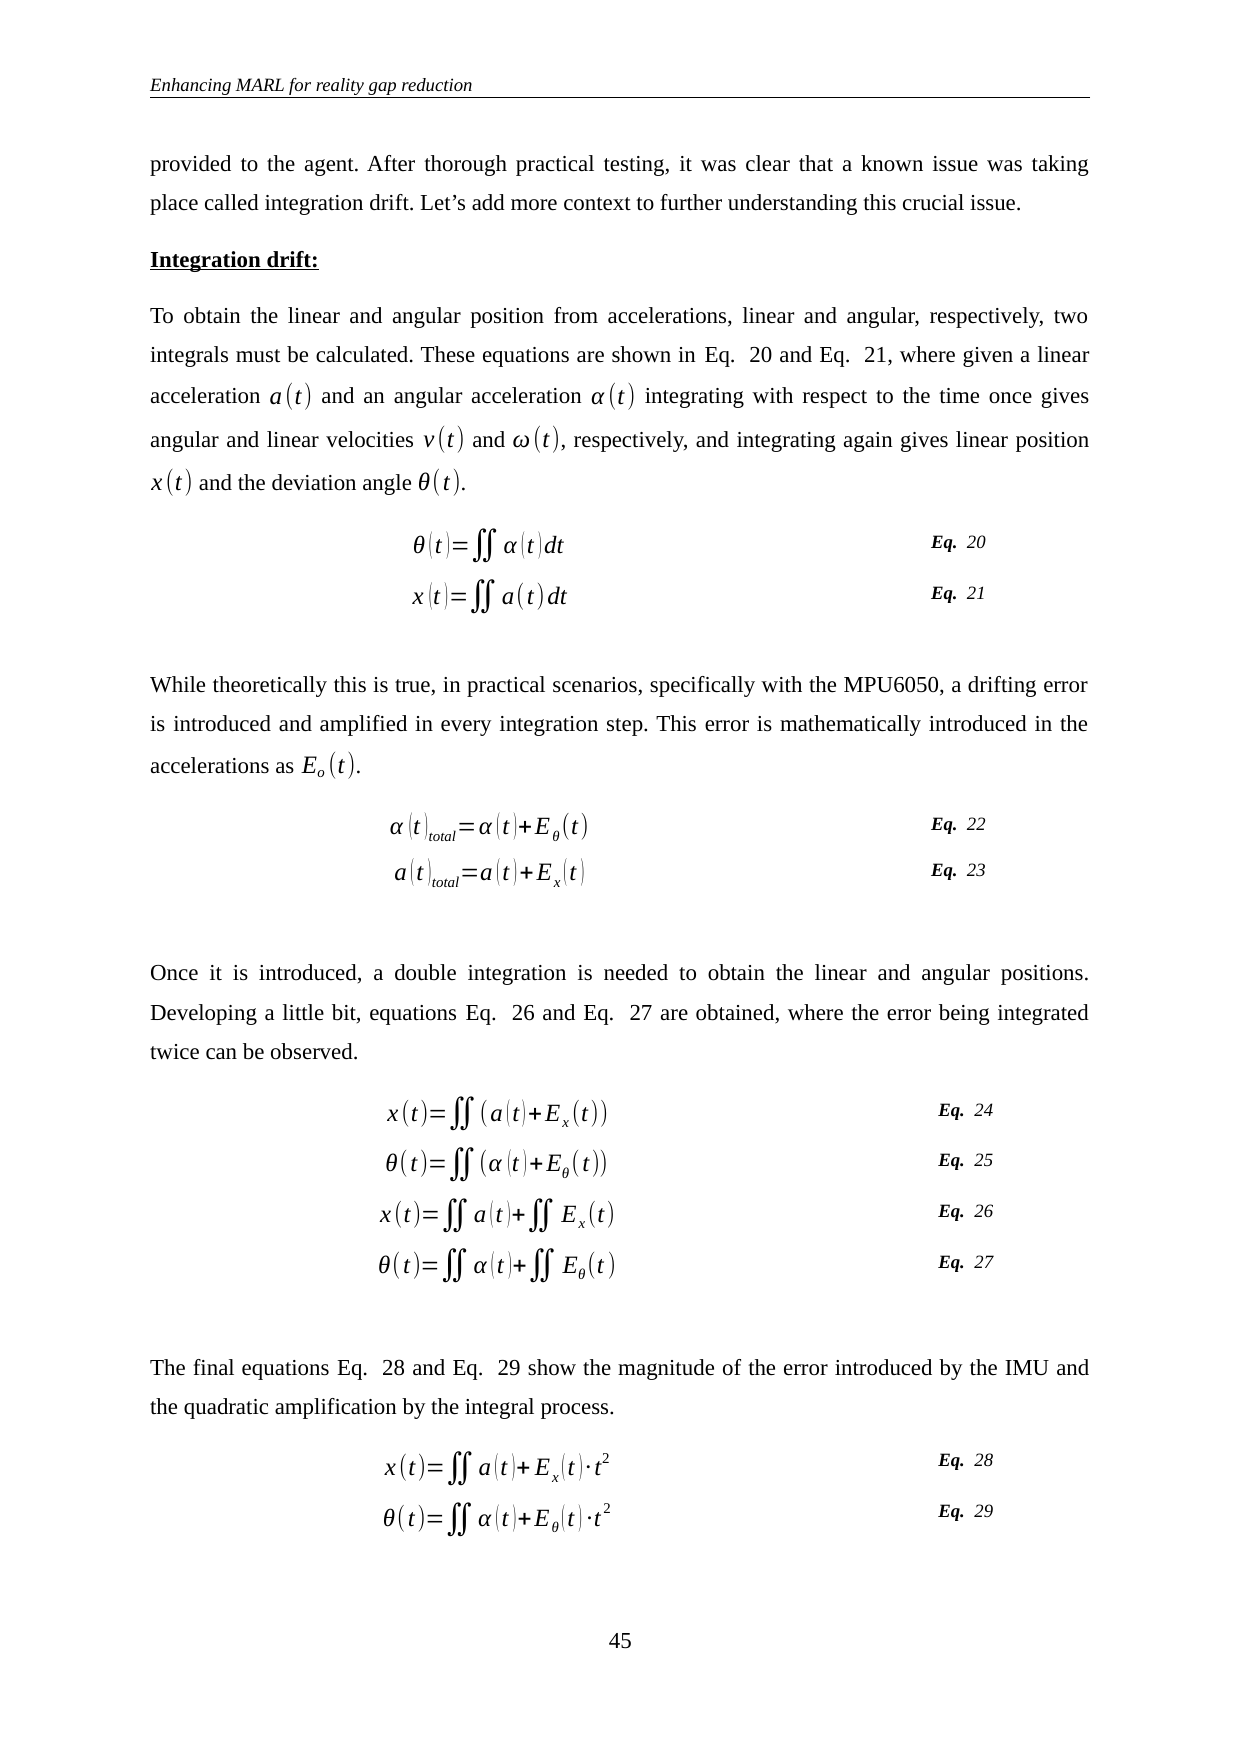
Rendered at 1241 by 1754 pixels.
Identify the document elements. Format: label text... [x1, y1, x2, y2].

text Integration drift: [150, 246, 1090, 272]
table_cell [150, 1500, 843, 1551]
table_cell [150, 1196, 843, 1247]
table_cell [150, 1145, 843, 1196]
table_cell Eq. 25 [844, 1145, 1089, 1196]
table_header [150, 527, 829, 577]
text Once it is introduced, a double integration is needed to obtain the linear and angular positions. Developing a little bit, equations Eq. 26 and Eq. 27 are obtained, where the error being integrated twice can be observed. [150, 959, 1090, 1065]
table_cell Eq. 23 [829, 857, 1089, 903]
text To obtain the linear and angular position from accelerations, linear and angular, respectively, two integrals must be calculated. These equations are shown in Eq. 20 and Eq. 21, where given a linear acceleration and an angular acceleration integrating with respect to the time once gives angular and linear velocities and , respectively, and integrating again gives linear position and the deviation angle . [150, 302, 1090, 497]
table_cell Eq. 21 [829, 578, 1089, 628]
table_header [150, 811, 829, 857]
table_header Eq. 22 [829, 811, 1089, 857]
table_cell Eq. 29 [844, 1500, 1089, 1551]
table_cell [150, 578, 829, 628]
table_cell Eq. 27 [844, 1247, 1089, 1297]
text The final equations Eq. 28 and Eq. 29 show the magnitude of the error introduced by the IMU and the quadratic amplification by the integral process. [150, 1353, 1090, 1419]
table_cell [150, 1247, 843, 1297]
table_header [150, 1449, 843, 1500]
table_cell Eq. 26 [844, 1196, 1089, 1247]
text While theoretically this is true, in practical scenarios, specifically with the MPU6050, a drifting error is introduced and amplified in every integration step. This error is mathematically introduced in the accelerations as . [150, 671, 1090, 782]
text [150, 150, 1090, 216]
table_header [150, 1095, 843, 1145]
table_header Eq. 28 [844, 1449, 1089, 1500]
table_cell [150, 857, 829, 903]
table_header Eq. 24 [844, 1095, 1089, 1145]
table_header Eq. 20 [829, 527, 1089, 577]
